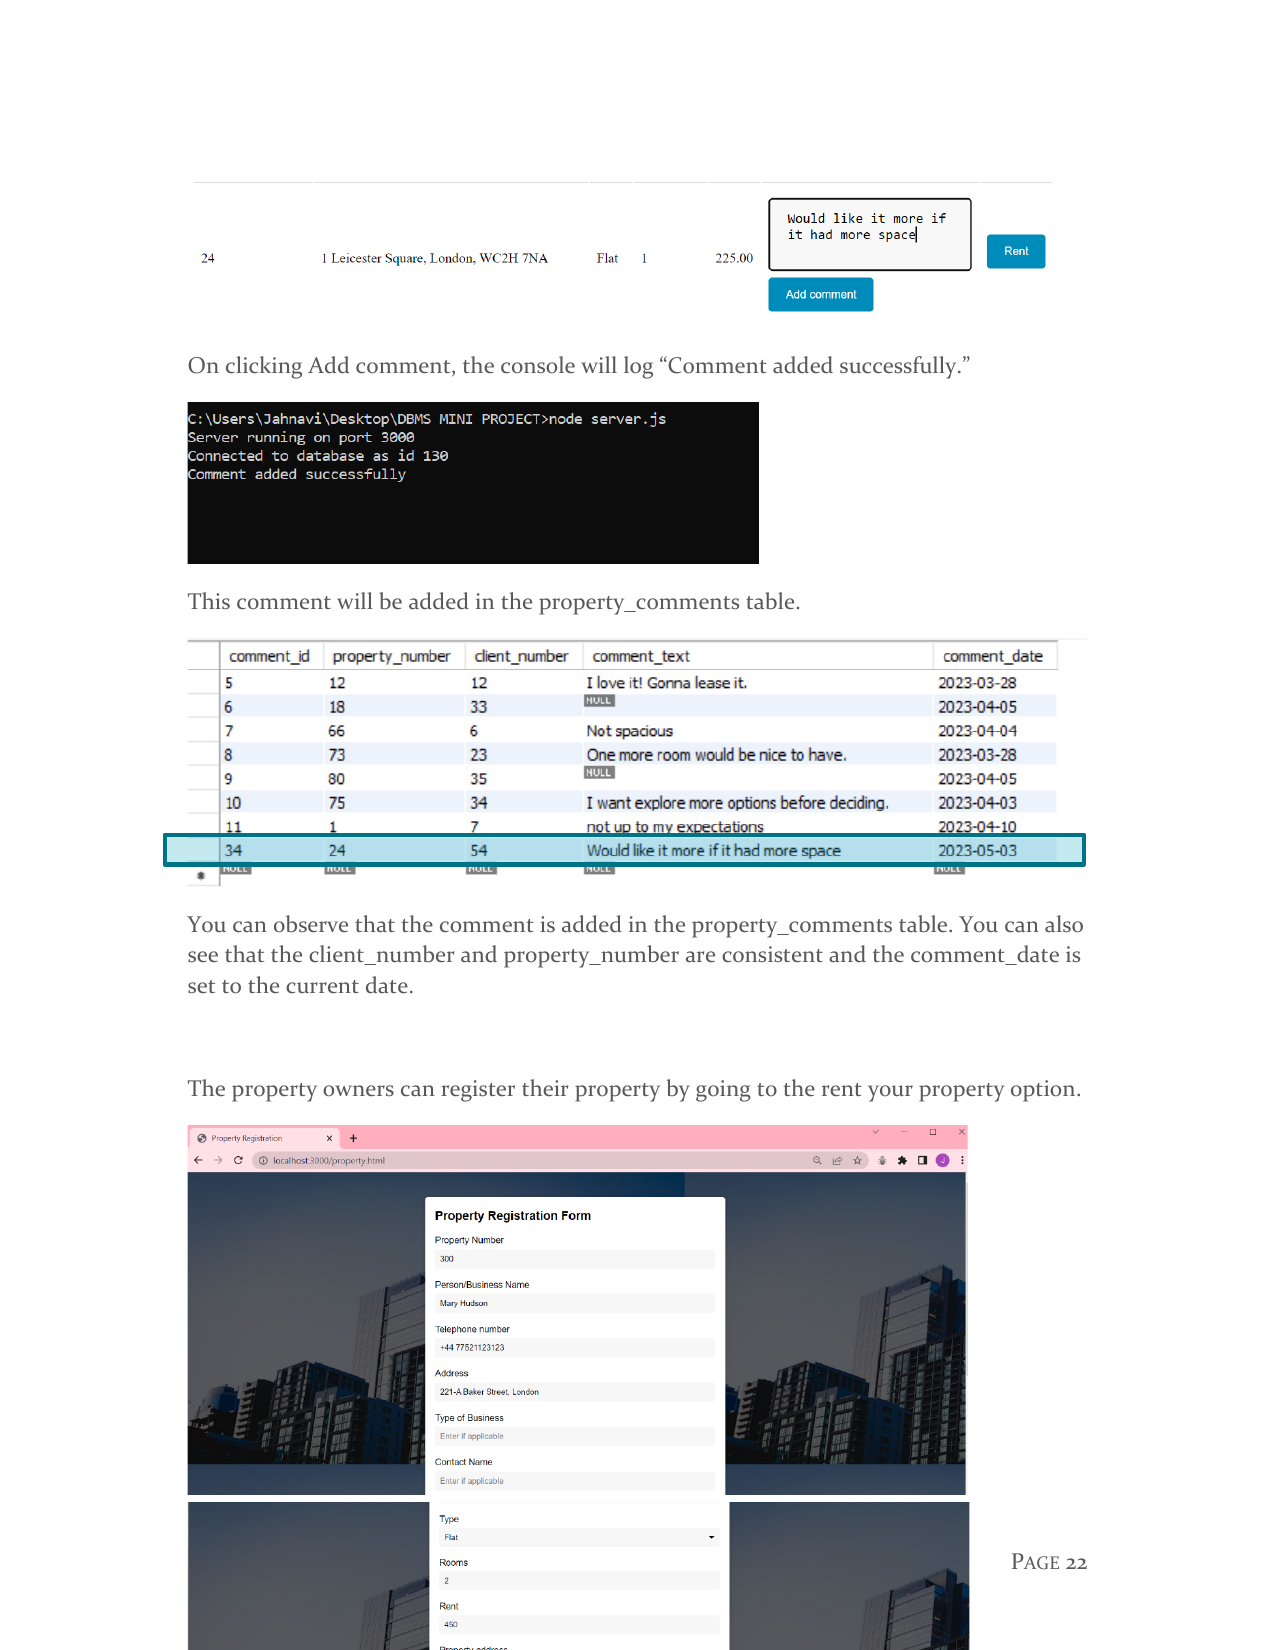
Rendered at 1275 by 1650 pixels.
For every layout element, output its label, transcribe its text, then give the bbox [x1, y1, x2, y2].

picture [187, 638, 1088, 887]
picture [187, 402, 759, 564]
picture [187, 1125, 968, 1495]
text On clicking Add comment, the console will log “Comment added successfully.” [187, 351, 1087, 379]
text You can observe that the comment is added in the property_comments table. You can also see that the client_number and property_number are consistent and the comment_date is set to the current date. [187, 910, 1087, 999]
picture [187, 837, 1082, 862]
picture [187, 1502, 970, 1650]
text This comment will be added in the property_comments table. [187, 587, 1087, 615]
text The property owners can register their property by going to the rent your property option. [187, 1074, 1087, 1102]
picture [187, 180, 1088, 328]
